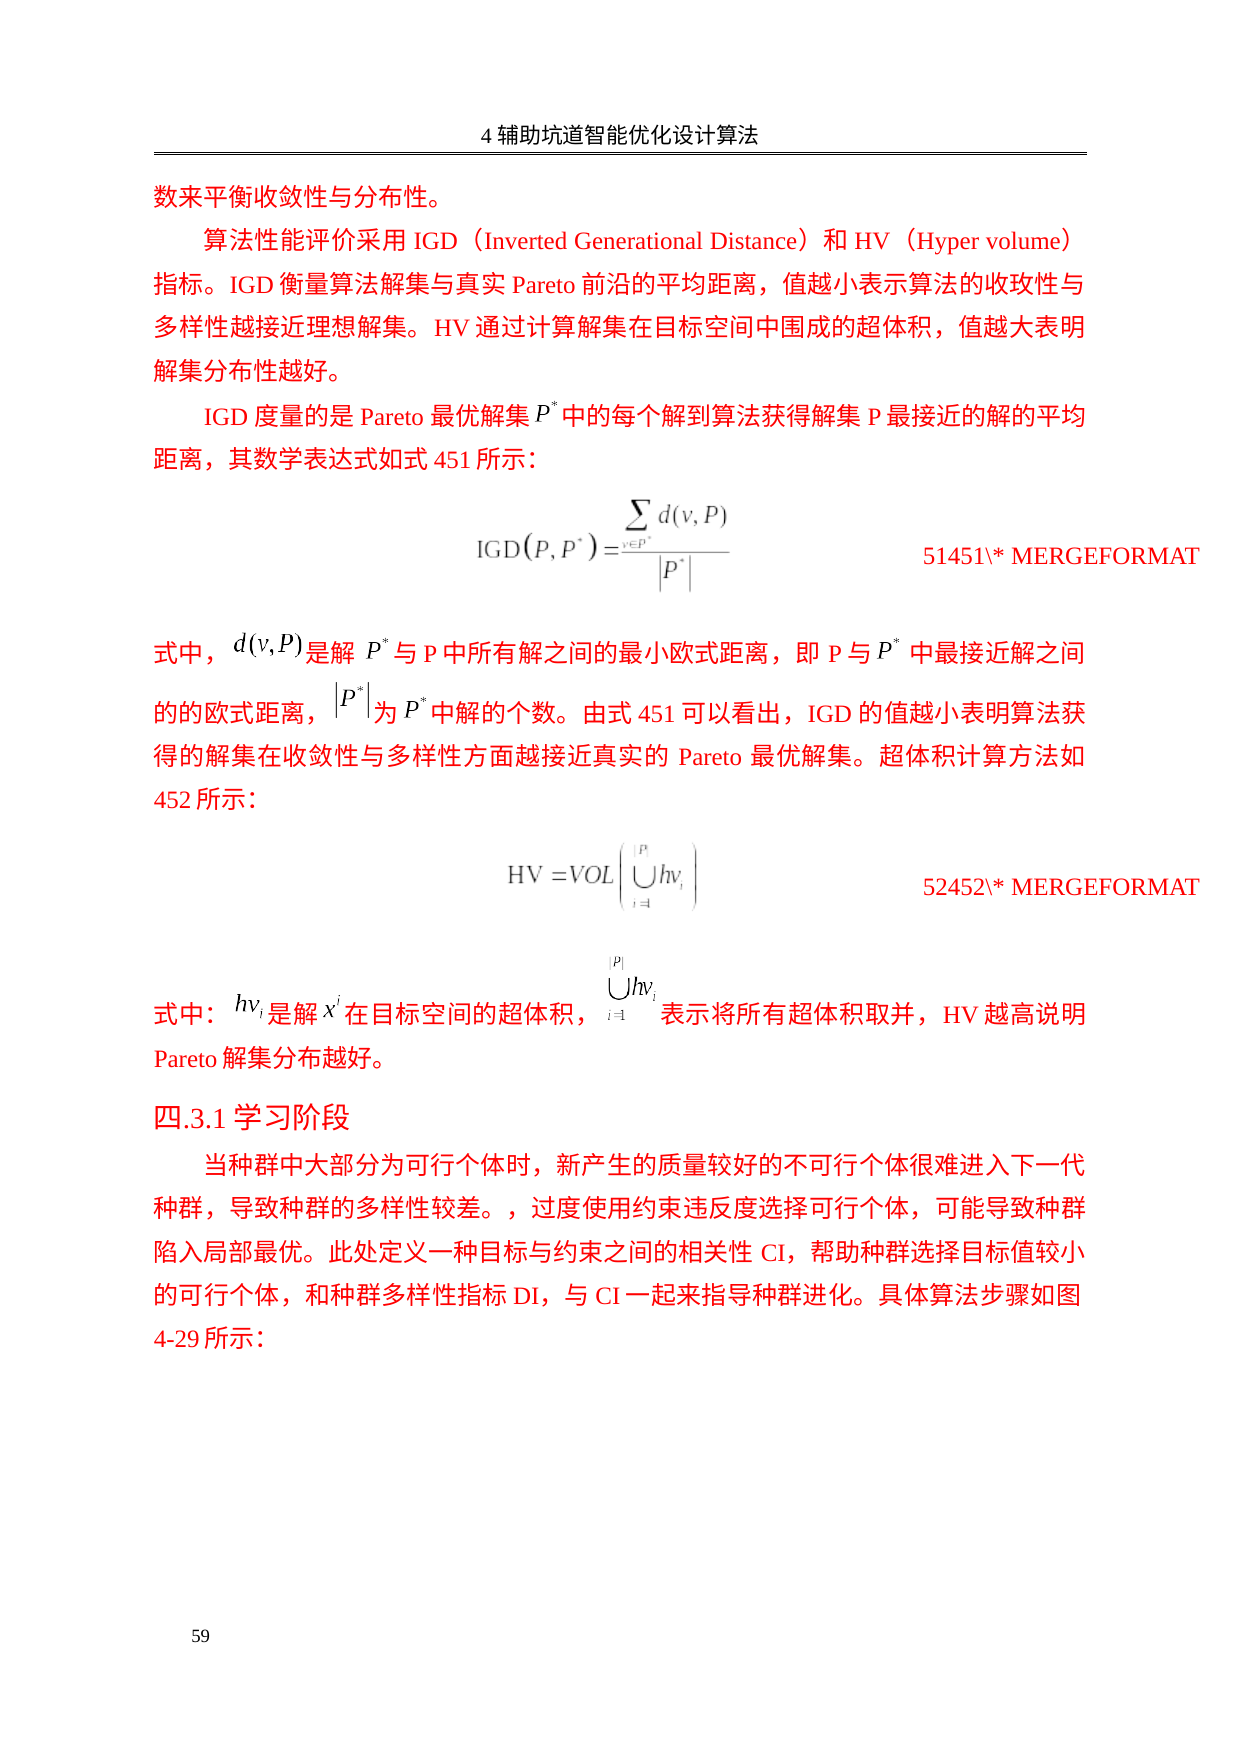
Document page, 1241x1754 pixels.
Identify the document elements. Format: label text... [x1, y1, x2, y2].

text 算法性能评价采用IGD（Inverted Generational Distance）和HV（Hyper volume）指标。IGD衡量算法解集与真实Pareto前沿的平均距离，值越小表示算法的收玫性与多样性越接近理想解集。HV通过计算解集在目标空间中围成的超体积，值越大表明解集分布性越好。 [153, 221, 1087, 387]
text 式中，是解 与P中所有解之间的最小欧式距离，即 P与 中最接近解之间的的欧式距离，为中解的个数。由式可以看出，IGD 的值越小表明算法获得的解集在收敛性与多样性方面越接近真实的 Pareto 最优解集。超体积计算方法如所示： [153, 628, 1087, 816]
text 式中：是解在目标空间的超体积，表示将所有超体积取并，HV越高说明Pareto解集分布越好。 [153, 950, 1087, 1075]
text IGD 度量的是 Pareto 最优解集中的每个解到算法获得解集 P最接近的解的平均距离，其数学表达式如式所示： [153, 394, 1087, 476]
subtitle 学习阶段 [153, 1094, 1087, 1137]
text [153, 177, 1087, 213]
